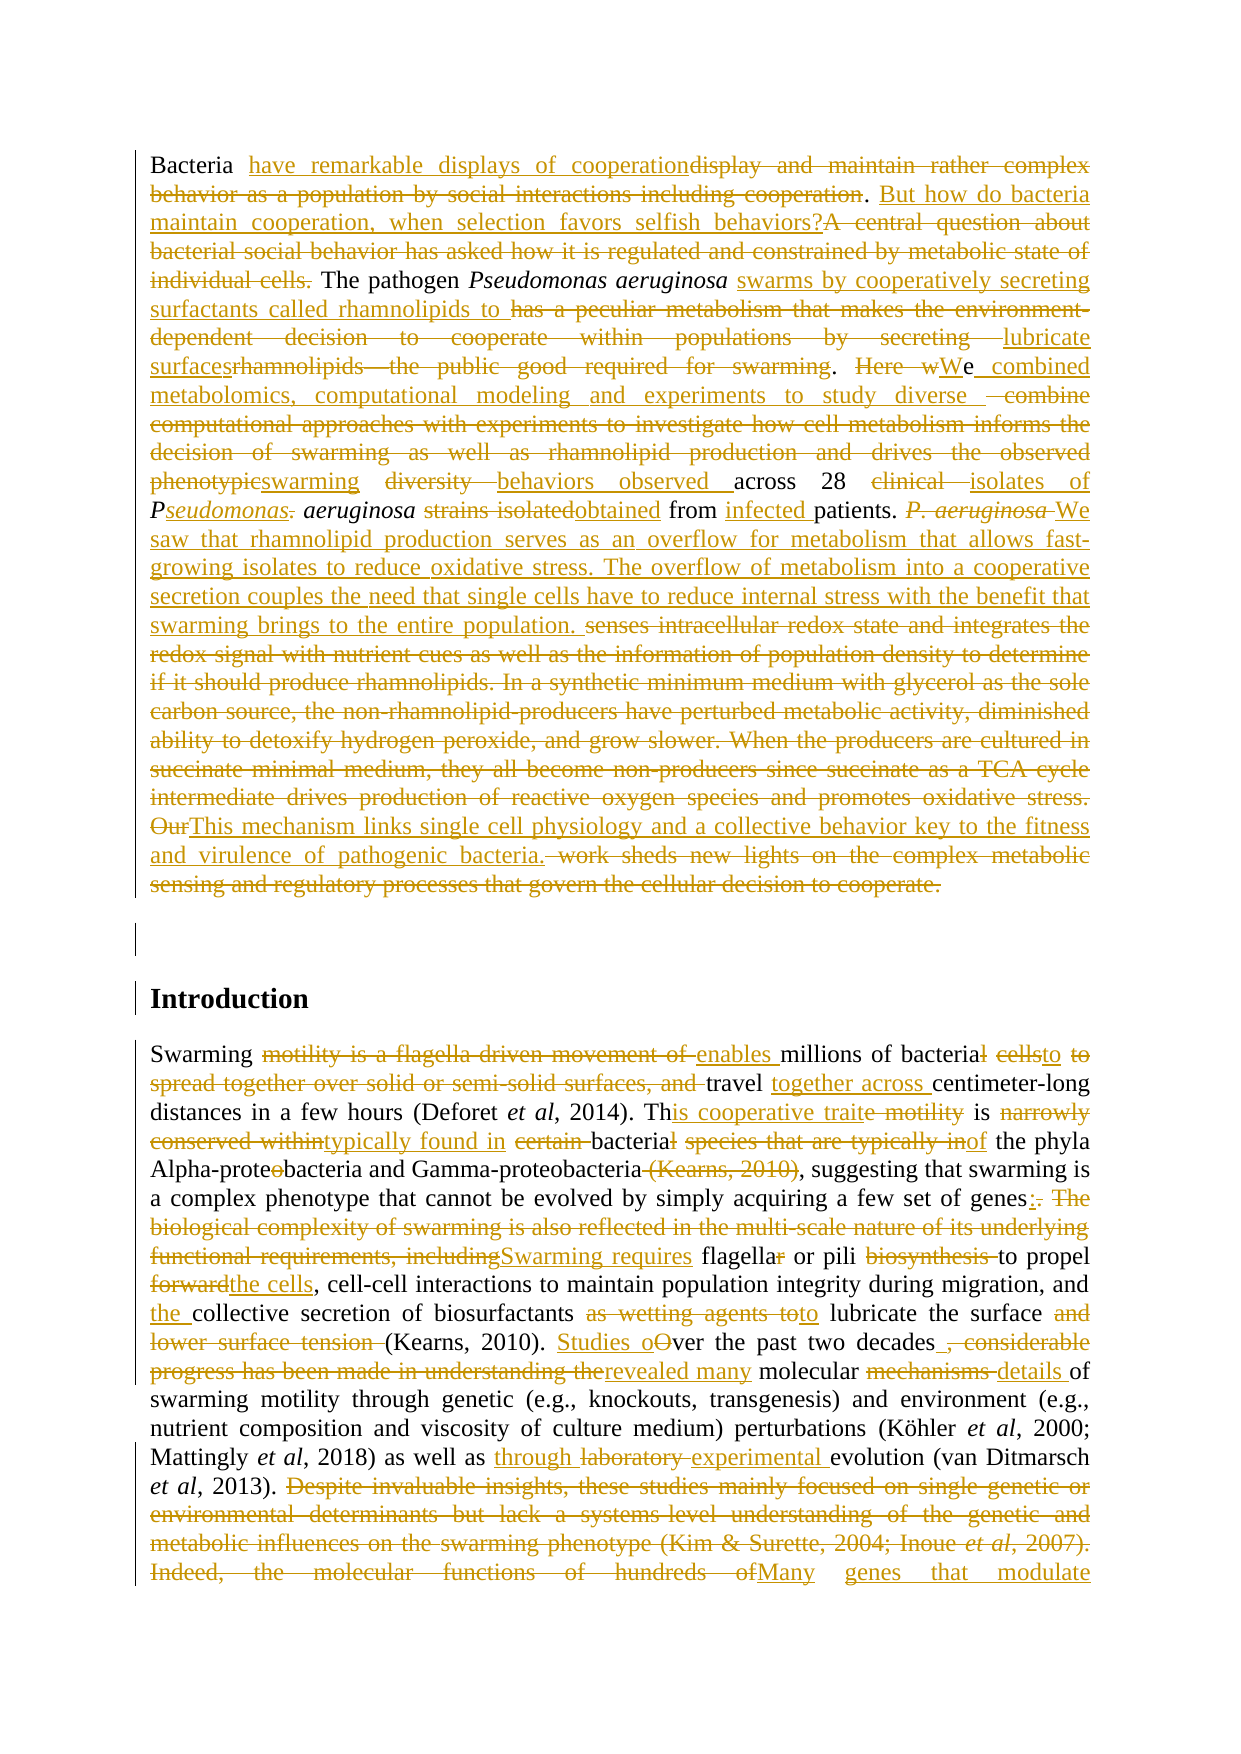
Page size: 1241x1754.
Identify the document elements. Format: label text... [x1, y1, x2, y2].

text Bacteria . The pathogen Pseudomonas aeruginosa . e across 28 P aeruginosa from patients. [150, 684, 1090, 712]
text Bacteria . The pathogen Pseudomonas aeruginosa . e across 28 P aeruginosa from patients. [150, 550, 1090, 577]
text Bacteria . The pathogen Pseudomonas aeruginosa . e across 28 P aeruginosa from patients. [150, 253, 1090, 424]
text Bacteria . The pathogen Pseudomonas aeruginosa . e across 28 P aeruginosa from patients. [150, 426, 1090, 453]
text Bacteria . The pathogen Pseudomonas aeruginosa . e across 28 P aeruginosa from patients. [150, 607, 1090, 654]
text Bacteria . The pathogen Pseudomonas aeruginosa . e across 28 P aeruginosa from patients. [150, 713, 1090, 741]
text Bacteria . The pathogen Pseudomonas aeruginosa . e across 28 P aeruginosa from patients. [150, 742, 1090, 769]
text Bacteria . The pathogen Pseudomonas aeruginosa . e across 28 P aeruginosa from patients. [150, 578, 1090, 606]
text Introduction [150, 981, 1090, 1014]
text Bacteria . The pathogen Pseudomonas aeruginosa . e across 28 P aeruginosa from patients. [150, 454, 1090, 549]
text Bacteria . The pathogen Pseudomonas aeruginosa . e across 28 P aeruginosa from patients. [150, 656, 1090, 683]
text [150, 1545, 1090, 1586]
text Bacteria . The pathogen Pseudomonas aeruginosa . e across 28 P aeruginosa from patients. [150, 150, 1090, 252]
text Bacteria . The pathogen Pseudomonas aeruginosa . e across 28 P aeruginosa from patients. [150, 771, 1090, 798]
text Bacteria . The pathogen Pseudomonas aeruginosa . e across 28 P aeruginosa from patients. [150, 799, 1090, 897]
